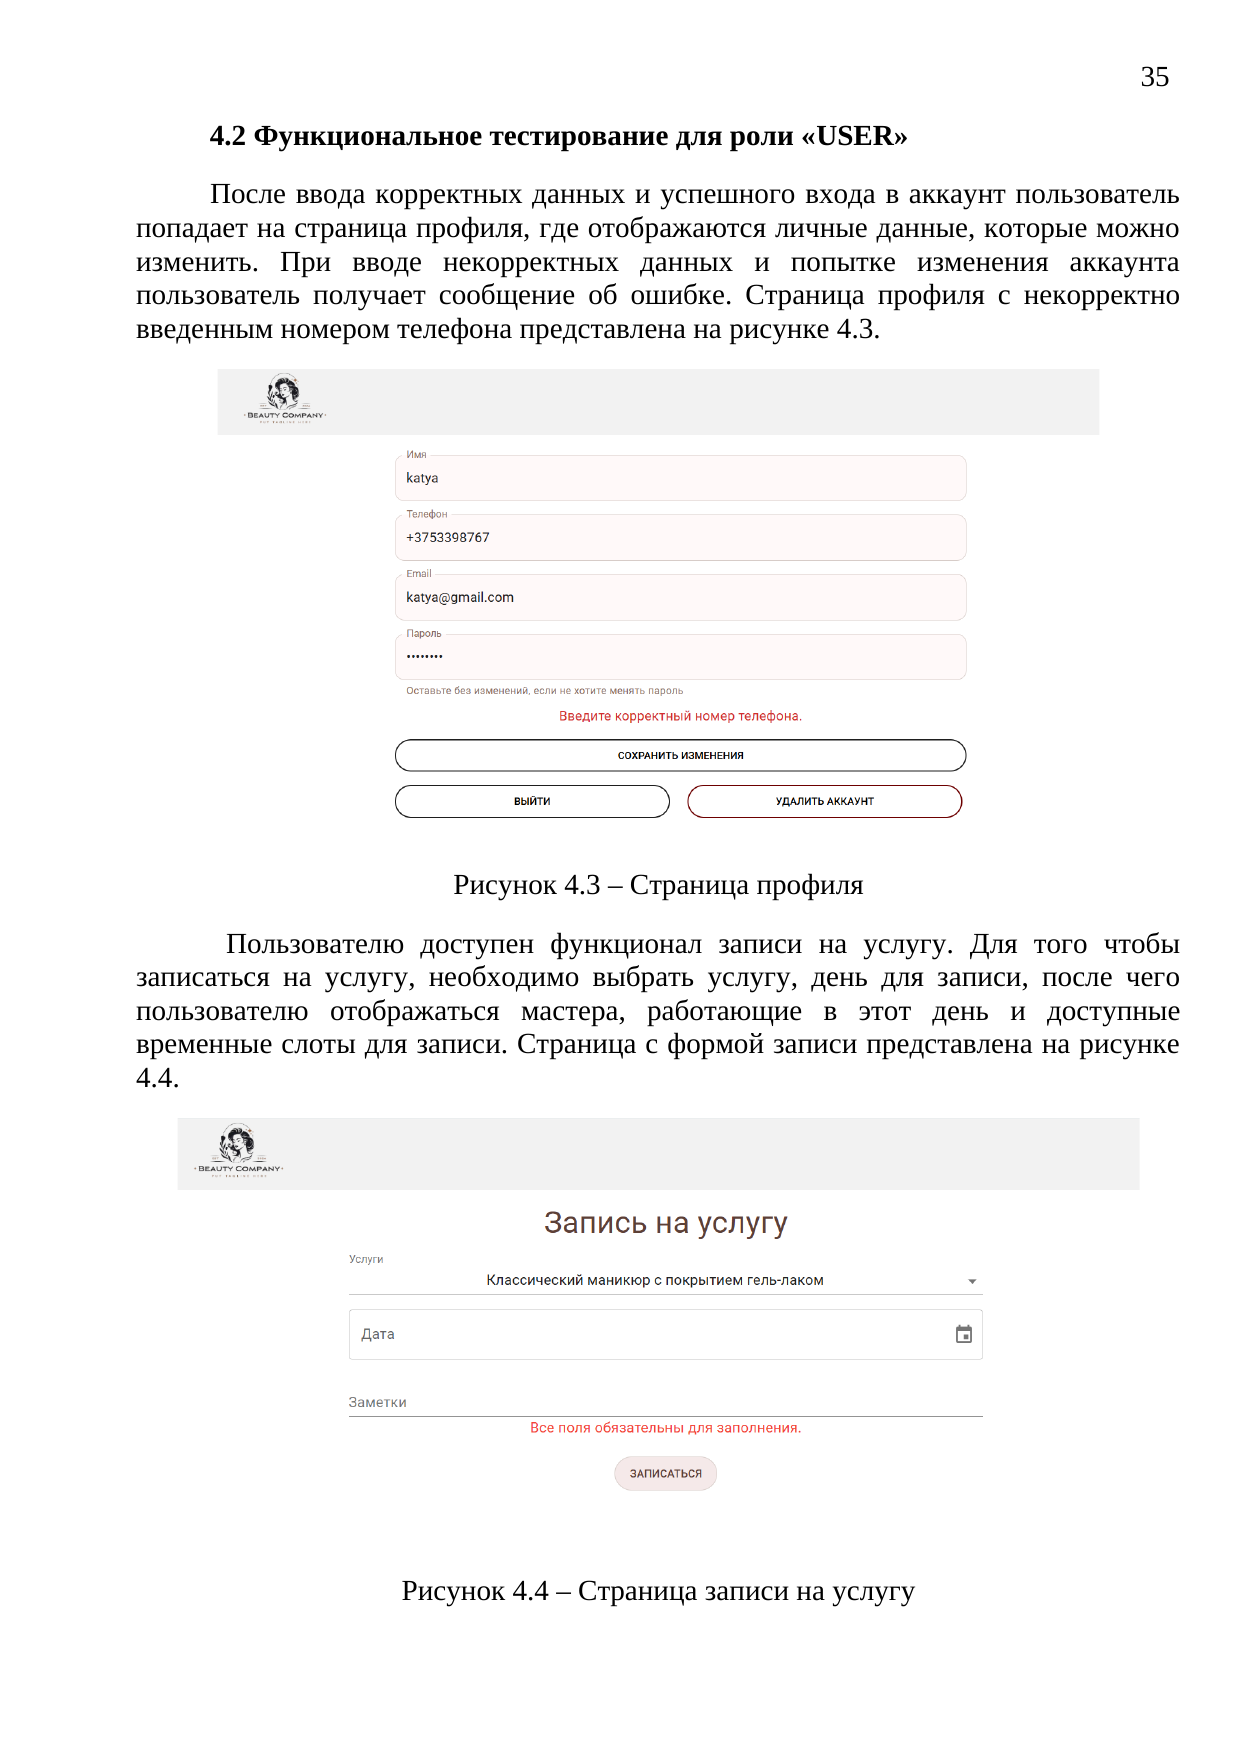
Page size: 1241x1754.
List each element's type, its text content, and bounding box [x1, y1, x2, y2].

text Рисунок 4.4 – Страница записи на услугу [136, 1573, 1181, 1606]
text Рисунок 4.3 – Страница профиля [136, 867, 1181, 901]
picture [217, 369, 1100, 843]
text После ввода корректных данных и успешного входа в аккаунт пользователь попадает на страница профиля, где отображаются личные данные, которые можно изменить. При вводе некорректных данных и попытке изменения аккаунта пользователь получает сообщение об ошибке. Страница профиля с некорректно введенным номером телефона представлена на рисунке 4.3. [136, 177, 1181, 344]
picture [177, 1118, 1140, 1548]
text Пользователю доступен функционал записи на услугу. Для того чтобы записаться на услугу, необходимо выбрать услугу, день для записи, после чего пользователю отображаться мастера, работающие в этот день и доступные временные слоты для записи. Страница с формой записи представлена на рисунке 4.4. [136, 926, 1181, 1093]
subtitle 4.2 Функциональное тестирование для роли «USER» [136, 118, 1181, 152]
